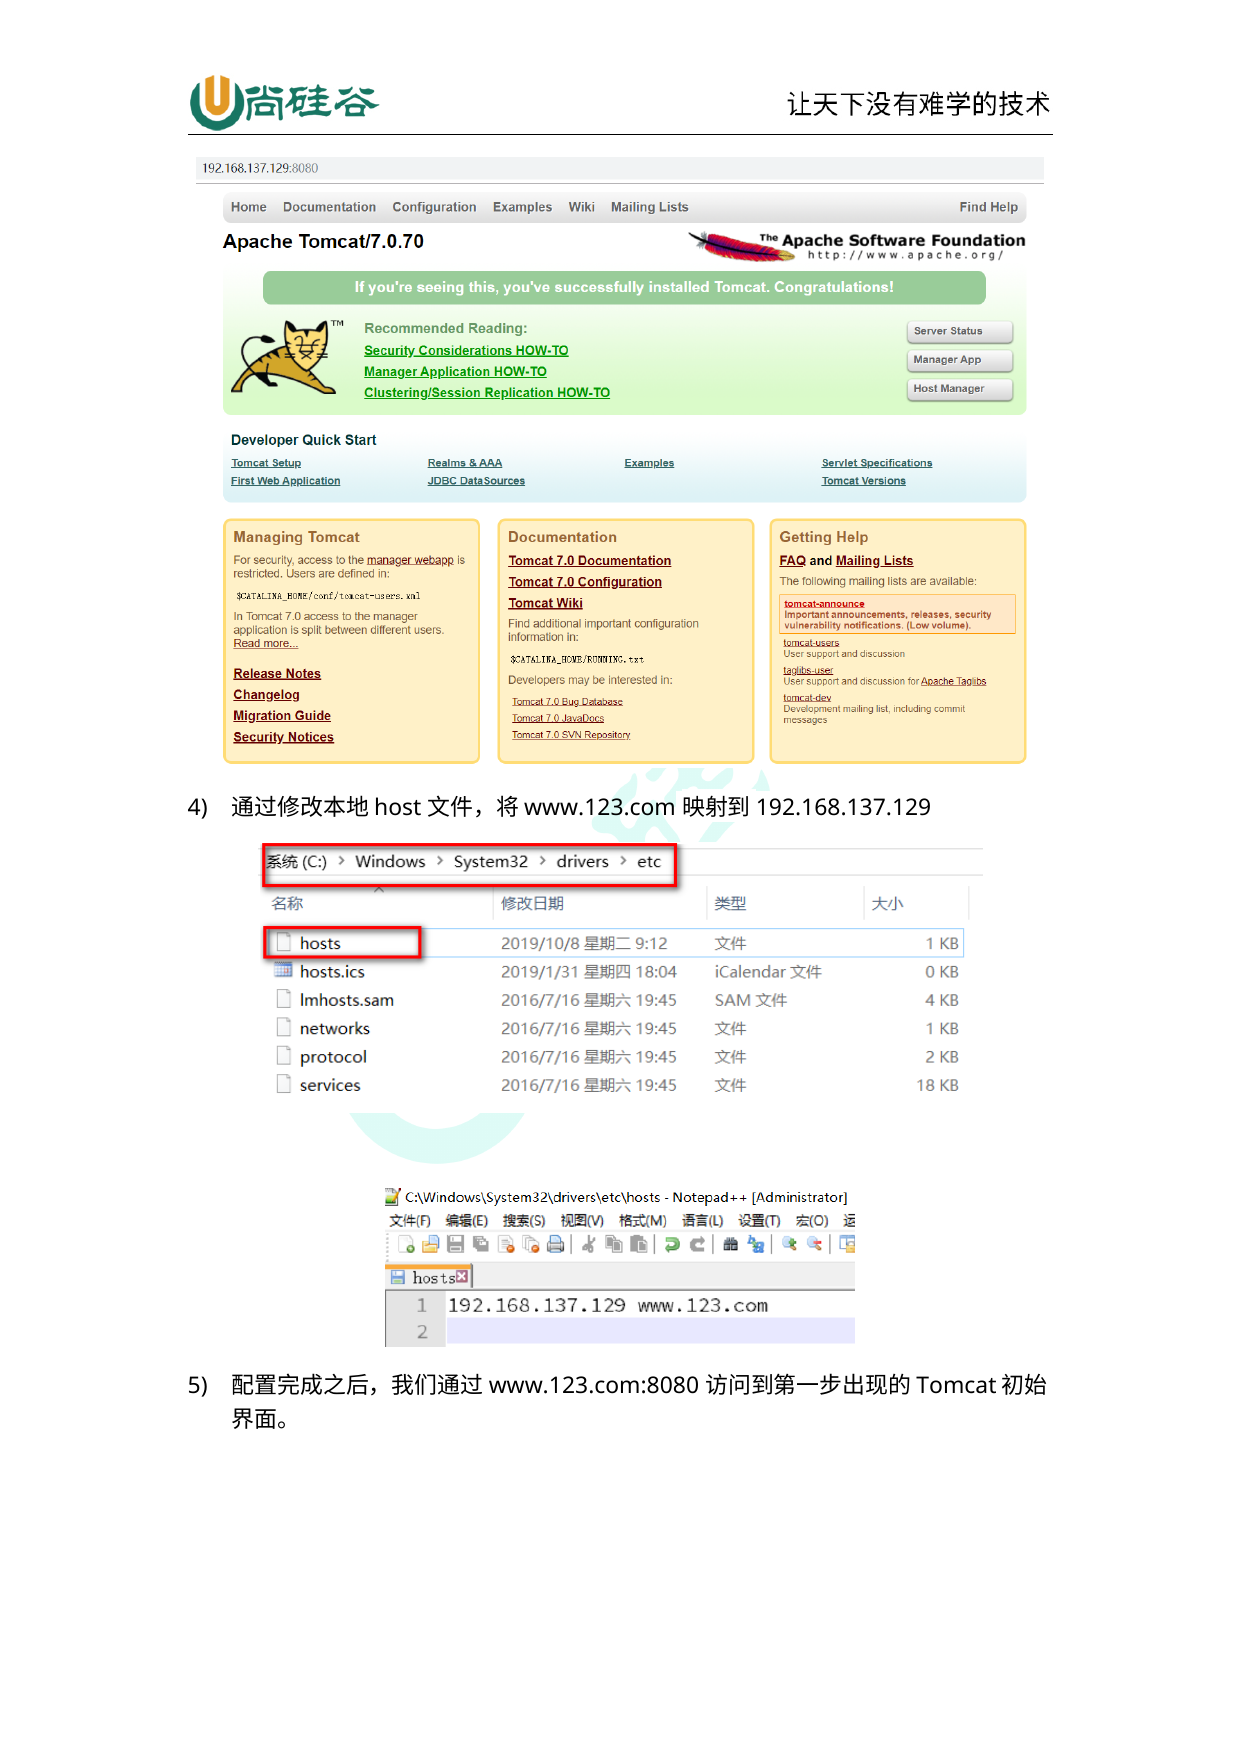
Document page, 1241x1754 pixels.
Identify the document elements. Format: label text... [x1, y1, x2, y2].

list 通过修改本地 host 文件，将 www.123.com 映射到 192.168.137.129 [756, 789, 1053, 822]
picture [187, 73, 1053, 132]
picture [196, 156, 1044, 768]
list 通过修改本地 host 文件，将 www.123.com 映射到 192.168.137.129 [524, 789, 682, 822]
list 配置完成之后，我们通过 www.123.com:8080 访问到第一步出现的 Tomcat初始界面。 [187, 1367, 1053, 1434]
picture [258, 842, 983, 1113]
picture [385, 1185, 855, 1347]
